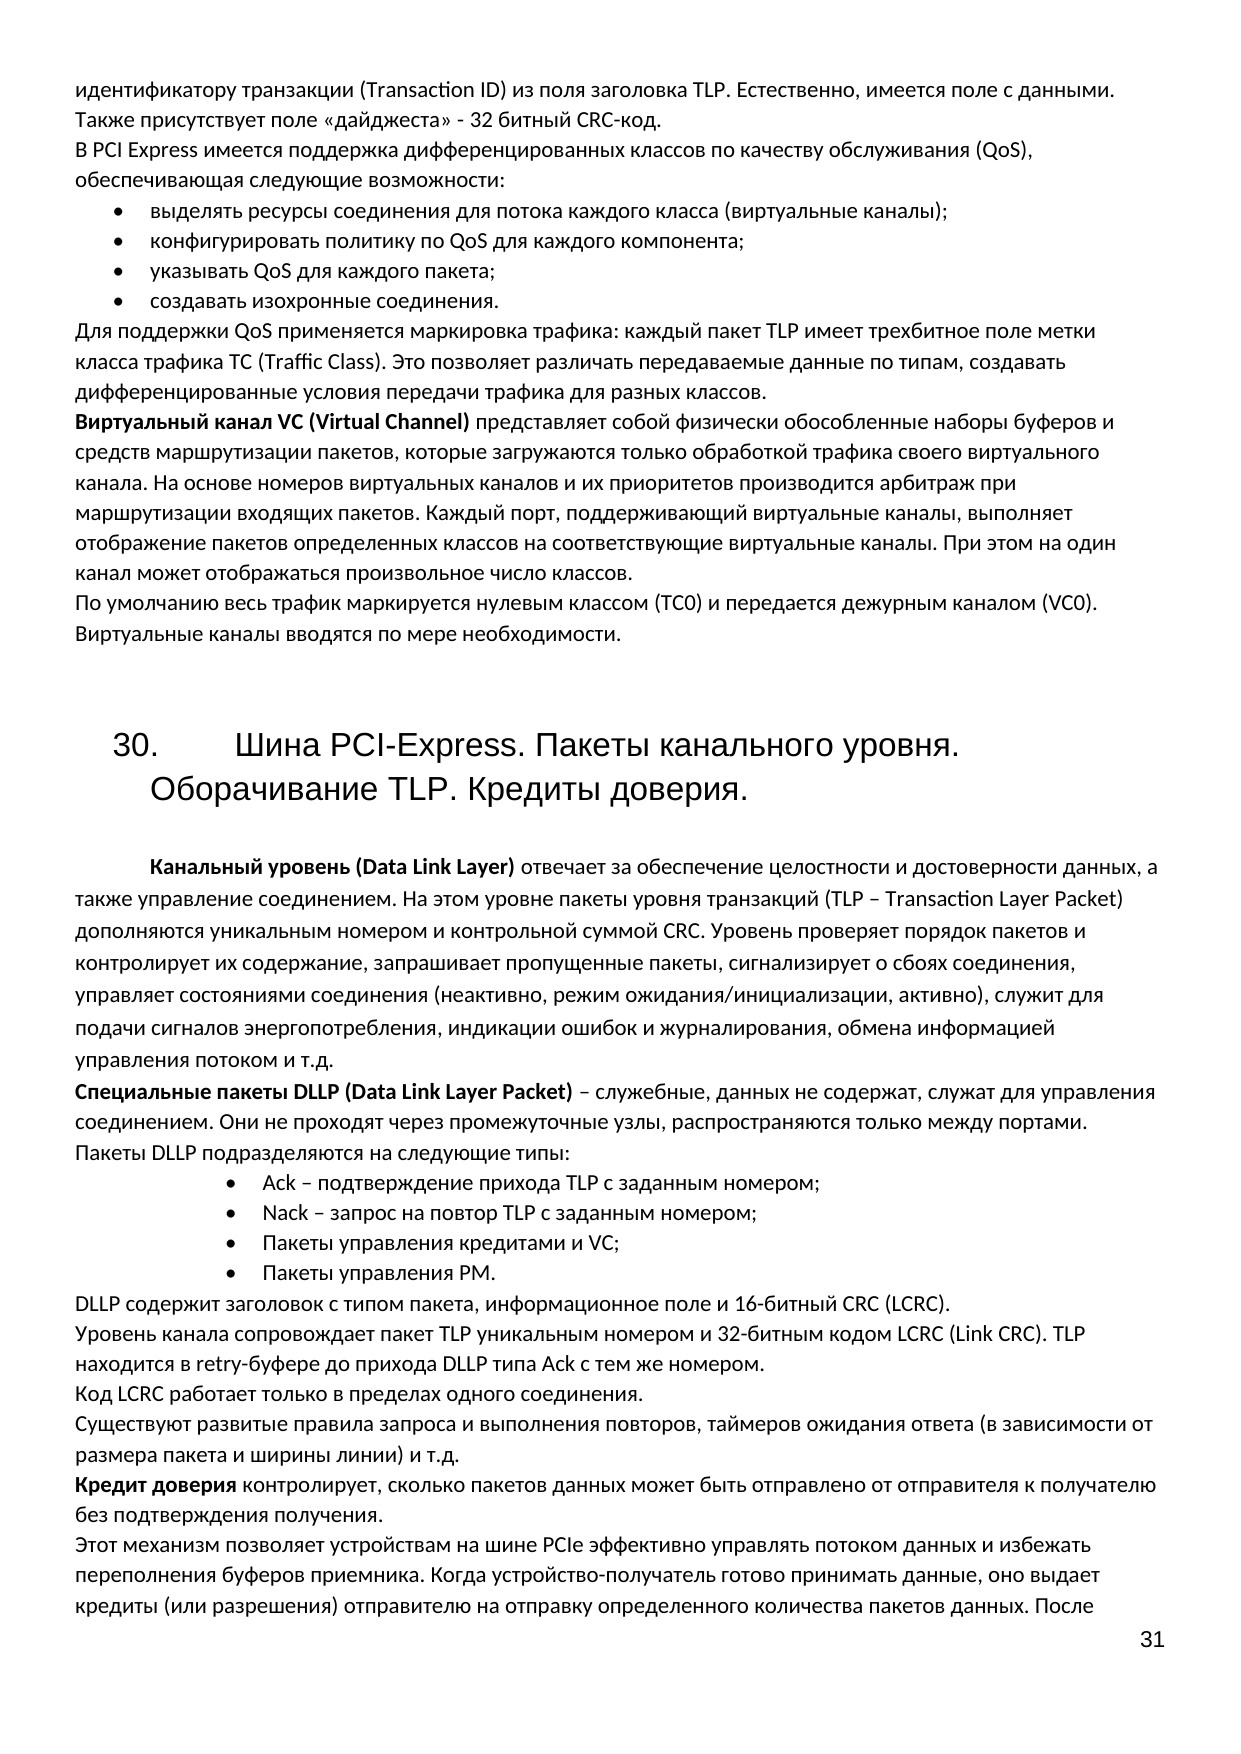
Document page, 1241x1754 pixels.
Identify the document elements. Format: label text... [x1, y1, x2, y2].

text Канальный уровень (Data Link Layer) отвечает за обеспечение целостности и достоверности данных, а также управление соединением. На этом уровне пакеты уровня транзакций (TLP – Transaction Layer Packet) дополняются уникальным номером и контрольной суммой CRC. Уровень проверяет порядок пакетов и контролирует их содержание, запрашивает пропущенные пакеты, сигнализирует о сбоях соединения, управляет состояниями соединения (неактивно, режим ожидания/инициализации, активно), служит для подачи сигналов энергопотребления, индикации ошибок и журналирования, обмена информацией управления потоком и т.д. [75, 852, 1165, 1073]
list создавать изохронные соединения. [112, 286, 1165, 314]
text Для поддержки QoS применяется маркировка трафика: каждый пакет TLP имеет трехбитное поле метки класса трафика TC (Traffic Class). Это позволяет различать передаваемые данные по типам, создавать дифференцированные условия передачи трафика для разных классов. [75, 317, 1165, 405]
list Пакеты управления кредитами и VC; [225, 1228, 1165, 1256]
list конфигурировать политику по QoS для каждого компонента; [112, 226, 1165, 254]
list Ack – подтверждение прихода TLP с заданным номером; [225, 1168, 1165, 1196]
list указывать QoS для каждого пакета; [112, 256, 1165, 284]
text По умолчанию весь трафик маркируется нулевым классом (TC0) и передается дежурным каналом (VC0). Виртуальные каналы вводятся по мере необходимости. [75, 588, 1165, 647]
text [75, 1530, 1165, 1619]
text Специальные пакеты DLLP (Data Link Layer Packet) – служебные, данных не содержат, служат для управления соединением. Они не проходят через промежуточные узлы, распространяются только между портами. [75, 1077, 1165, 1135]
text Код LCRC работает только в пределах одного соединения. [75, 1379, 1165, 1407]
list выделять ресурсы соединения для потока каждого класса (виртуальные каналы); [112, 196, 1165, 224]
text В PCI Express имеется поддержка дифференцированных классов по качеству обслуживания (QoS), обеспечивающая следующие возможности: [75, 135, 1165, 194]
text Виртуальный канал VC (Virtual Channel) представляет собой физически обособленные наборы буферов и средств маршрутизации пакетов, которые загружаются только обработкой трафика своего виртуального канала. На основе номеров виртуальных каналов и их приоритетов производится арбитраж при маршрутизации входящих пакетов. Каждый порт, поддерживающий виртуальные каналы, выполняет отображение пакетов определенных классов на соответствующие виртуальные каналы. При этом на один канал может отображаться произвольное число классов. [75, 407, 1165, 586]
text DLLP содержит заголовок с типом пакета, информационное поле и 16-битный CRC (LCRC). [75, 1289, 1165, 1317]
text Пакеты DLLP подразделяются на следующие типы: [75, 1138, 1165, 1166]
list Пакеты управления PM. [225, 1258, 1165, 1286]
list Nack – запрос на повтор TLP с заданным номером; [225, 1198, 1165, 1226]
subtitle Шина PCI-Express. Пакеты канального уровня. Оборачивание TLP. Кредиты доверия. [112, 725, 1165, 808]
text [75, 75, 1165, 133]
text Кредит доверия контролирует, сколько пакетов данных может быть отправлено от отправителя к получателю без подтверждения получения. [75, 1470, 1165, 1528]
text Уровень канала сопровождает пакет TLP уникальным номером и 32-битным кодом LCRC (Link CRC). TLP находится в retry-буфере до прихода DLLP типа Ack с тем же номером. [75, 1319, 1165, 1377]
text Существуют развитые правила запроса и выполнения повторов, таймеров ожидания ответа (в зависимости от размера пакета и ширины линии) и т.д. [75, 1409, 1165, 1468]
